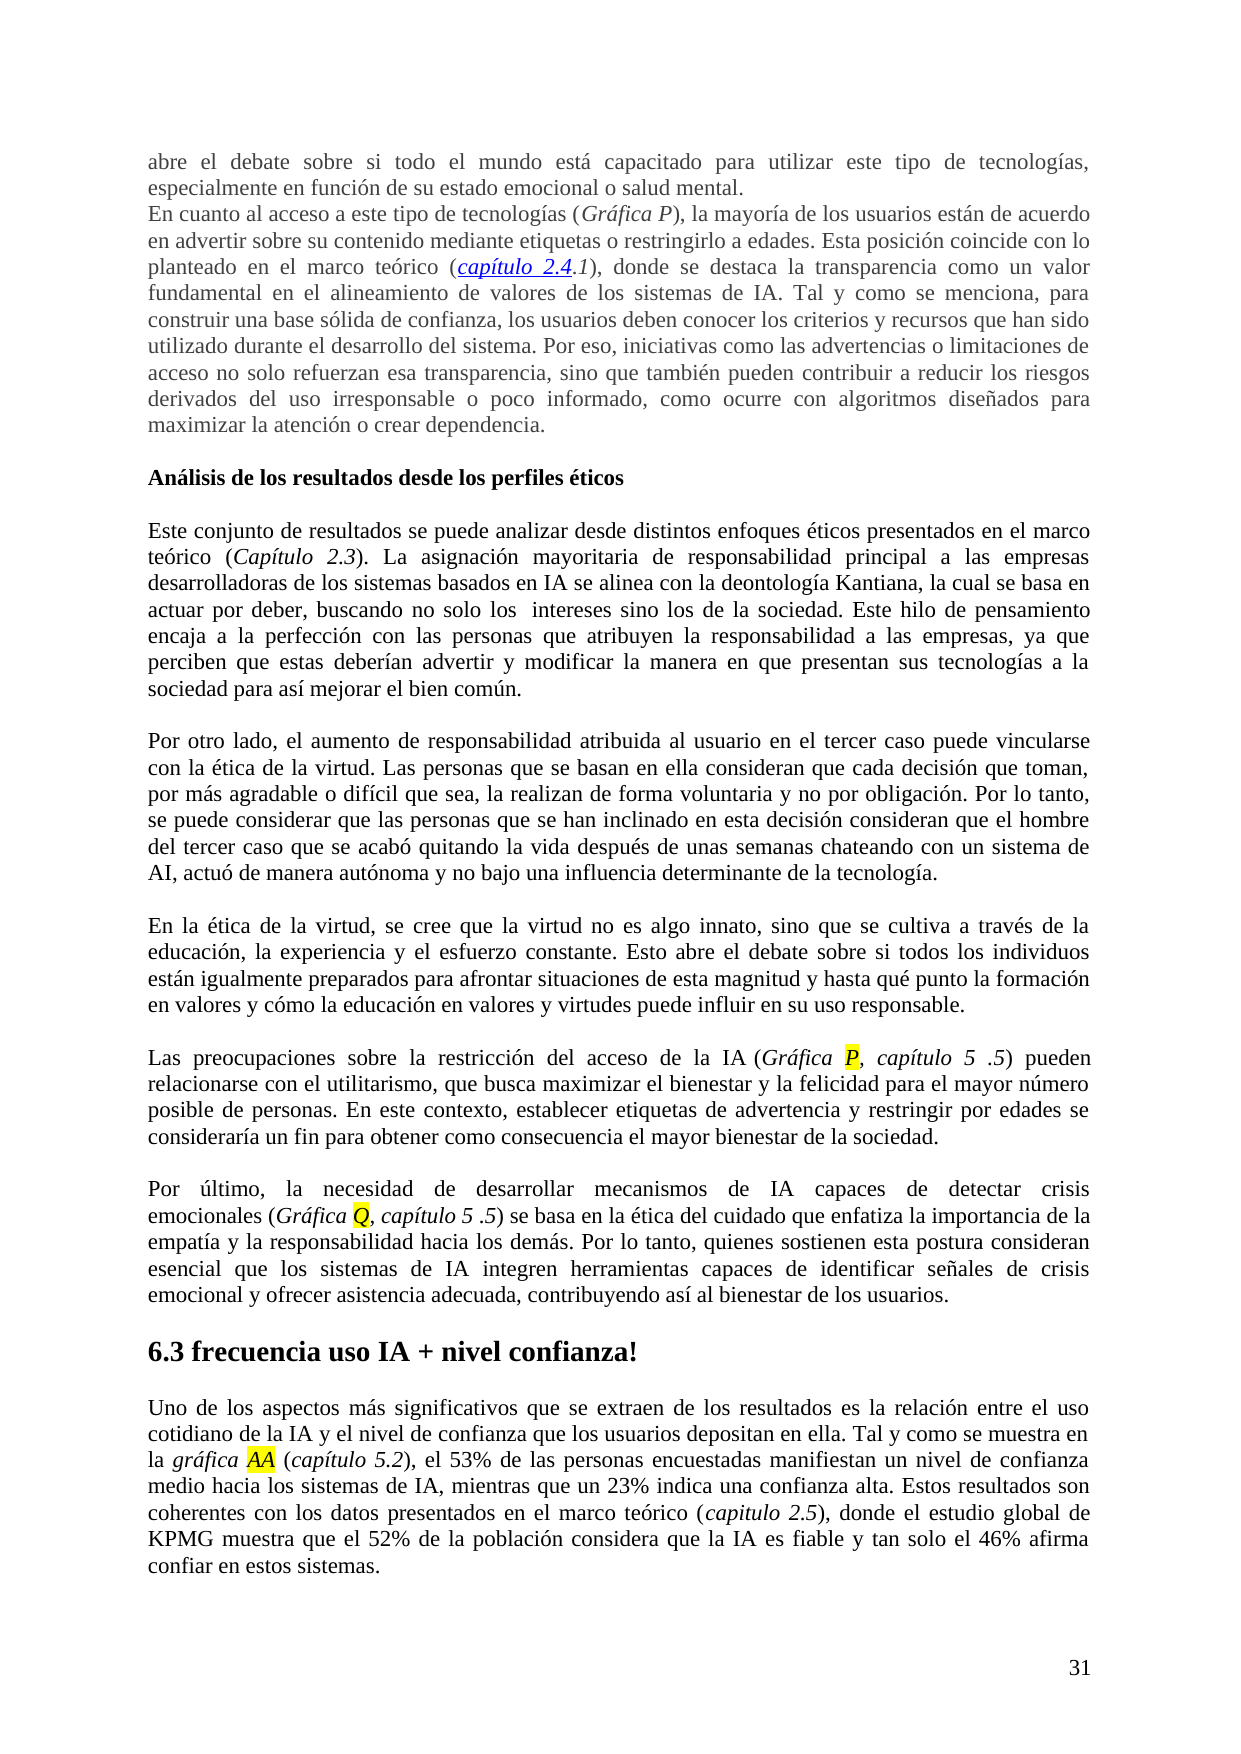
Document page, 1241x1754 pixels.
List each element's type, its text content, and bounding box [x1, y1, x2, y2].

text Este conjunto de resultados se puede analizar desde distintos enfoques éticos presentados en el marco teórico (Capítulo 2.3). La asignación mayoritaria de responsabilidad principal a las empresas desarrolladoras de los sistemas basados en IA se alinea con la deontología Kantiana, la cual se basa en actuar por deber, buscando no solo los intereses sino los de la sociedad. Este hilo de pensamiento encaja a la perfección con las personas que atribuyen la responsabilidad a las empresas, ya que perciben que estas deberían advertir y modificar la manera en que presentan sus tecnologías a la sociedad para así mejorar el bien común. [148, 517, 1091, 701]
text En cuanto al acceso a este tipo de tecnologías (Gráfica P), la mayoría de los usuarios están de acuerdo en advertir sobre su contenido mediante etiquetas o restringirlo a edades. Esta posición coincide con lo planteado en el marco teórico (capítulo 2.4.1), donde se destaca la transparencia como un valor fundamental en el alineamiento de valores de los sistemas de IA. Tal y como se menciona, para construir una base sólida de confianza, los usuarios deben conocer los criterios y recursos que han sido utilizado durante el desarrollo del sistema. Por eso, iniciativas como las advertencias o limitaciones de acceso no solo refuerzan esa transparencia, sino que también pueden contribuir a reducir los riesgos derivados del uso irresponsable o poco informado, como ocurre con algoritmos diseñados para maximizar la atención o crear dependencia. [148, 200, 1091, 438]
subtitle 6.3 frecuencia uso IA + nivel confianza! [148, 1334, 1091, 1367]
text Uno de los aspectos más significativos que se extraen de los resultados es la relación entre el uso cotidiano de la IA y el nivel de confianza que los usuarios depositan en ella. Tal y como se muestra en la gráfica AA (capítulo 5.2), el 53% de las personas encuestadas manifiestan un nivel de confianza medio hacia los sistemas de IA, mientras que un 23% indica una confianza alta. Estos resultados son coherentes con los datos presentados en el marco teórico (capitulo 2.5), donde el estudio global de KPMG muestra que el 52% de la población considera que la IA es fiable y tan solo el 46% afirma confiar en estos sistemas. [148, 1393, 1091, 1578]
text Por último, la necesidad de desarrollar mecanismos de IA capaces de detectar crisis emocionales (Gráfica Q, capítulo 5 .5) se basa en la ética del cuidado que enfatiza la importancia de la empatía y la responsabilidad hacia los demás. Por lo tanto, quienes sostienen esta postura consideran esencial que los sistemas de IA integren herramientas capaces de identificar señales de crisis emocional y ofrecer asistencia adecuada, contribuyendo así al bienestar de los usuarios. [148, 1176, 1091, 1307]
text Por otro lado, el aumento de responsabilidad atribuida al usuario en el tercer caso puede vincularse con la ética de la virtud. Las personas que se basan en ella consideran que cada decisión que toman, por más agradable o difícil que sea, la realizan de forma voluntaria y no por obligación. Por lo tanto, se puede considerar que las personas que se han inclinado en esta decisión consideran que el hombre del tercer caso que se acabó quitando la vida después de unas semanas chateando con un sistema de AI, actuó de manera autónoma y no bajo una influencia determinante de la tecnología. [148, 727, 1091, 886]
subtitle Análisis de los resultados desde los perfiles éticos [148, 464, 1091, 490]
text Las preocupaciones sobre la restricción del acceso de la IA (Gráfica P, capítulo 5 .5) pueden relacionarse con el utilitarismo, que busca maximizar el bienestar y la felicidad para el mayor número posible de personas. En este contexto, establecer etiquetas de advertencia y restringir por edades se consideraría un fin para obtener como consecuencia el mayor bienestar de la sociedad. [148, 1044, 1091, 1149]
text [148, 148, 1091, 200]
text En la ética de la virtud, se cree que la virtud no es algo innato, sino que se cultiva a través de la educación, la experiencia y el esfuerzo constante. Esto abre el debate sobre si todos los individuos están igualmente preparados para afrontar situaciones de esta magnitud y hasta qué punto la formación en valores y cómo la educación en valores y virtudes puede influir en su uso responsable. [148, 912, 1091, 1017]
